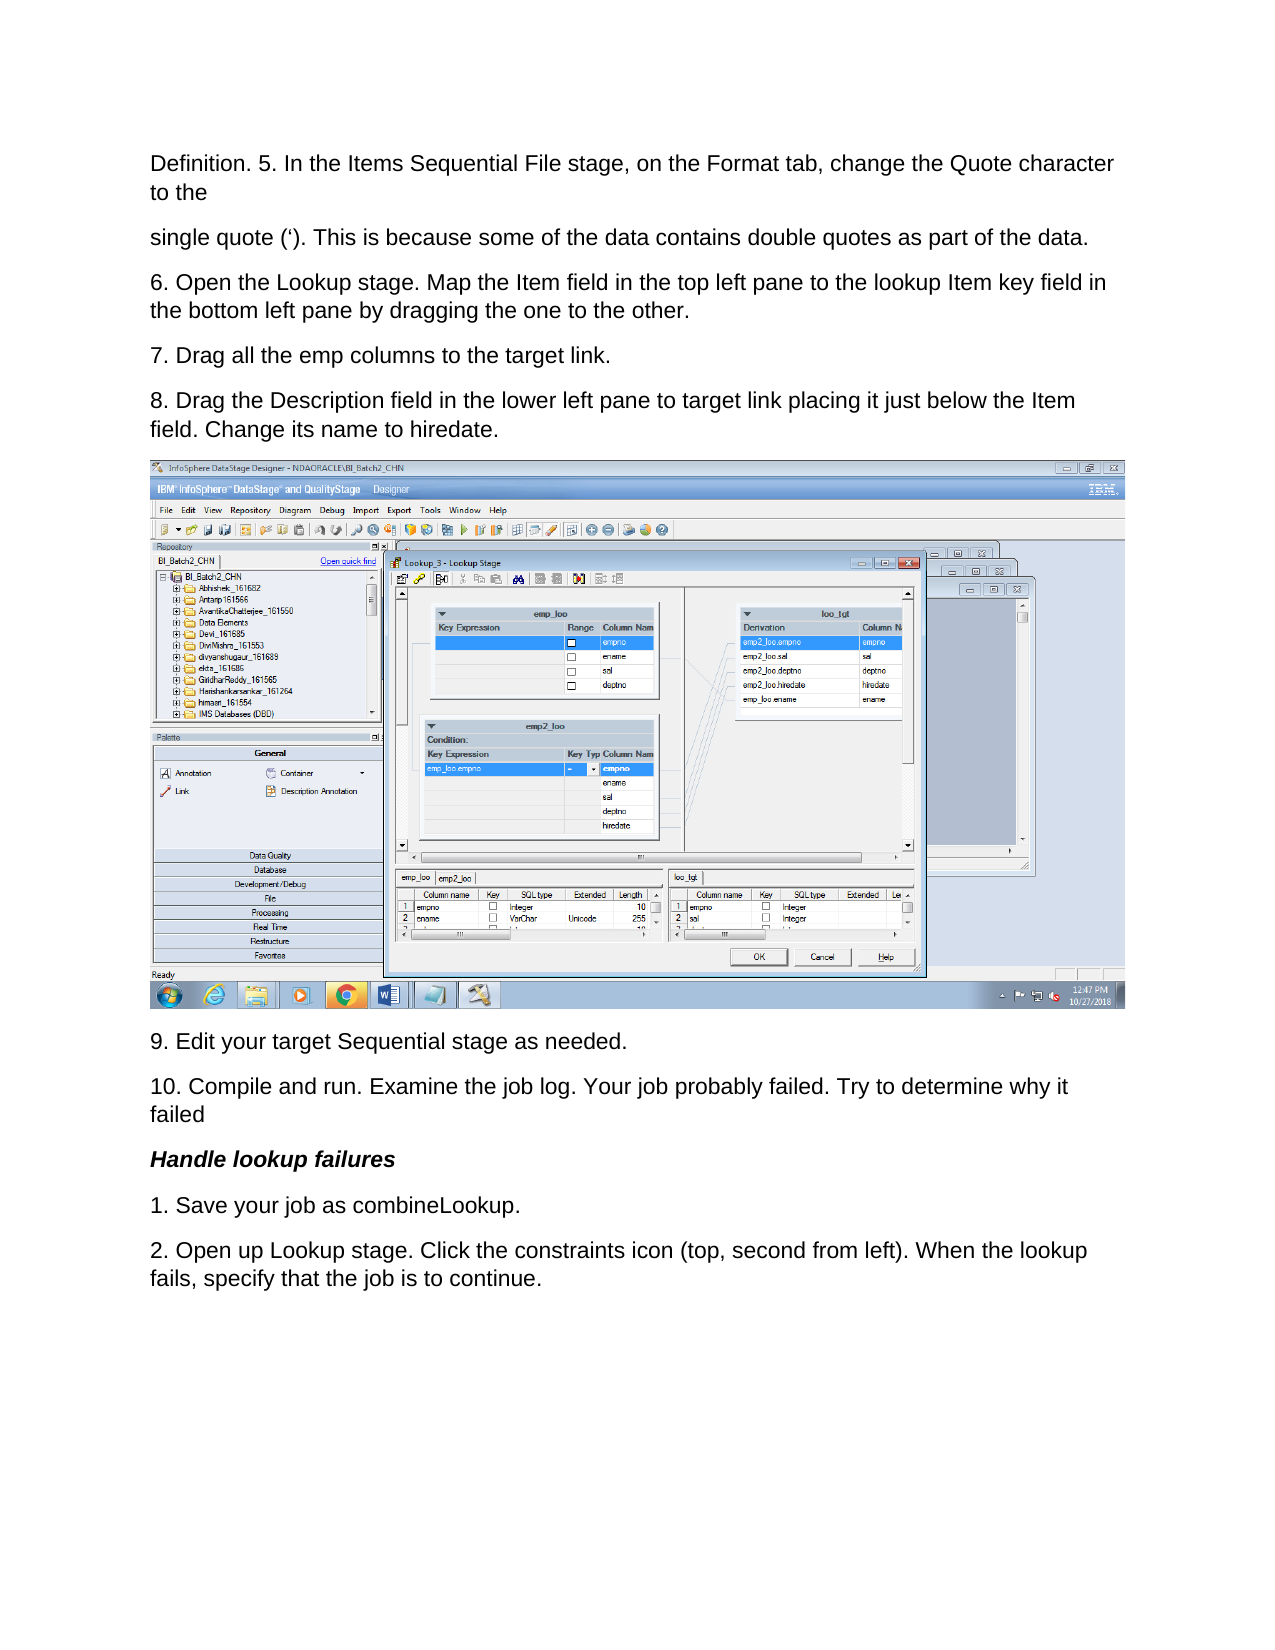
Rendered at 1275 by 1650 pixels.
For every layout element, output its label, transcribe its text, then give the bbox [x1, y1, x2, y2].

text 1. Save your job as combineLookup. [150, 1192, 1125, 1218]
text 2. Open up Lookup stage. Click the constraints icon (top, second from left). When the lookup fails, specify that the job is to continue. [150, 1237, 1125, 1291]
text 6. Open the Lookup stage. Map the Item field in the top left pane to the lookup Item key field in the bottom left pane by dragging the one to the other. [150, 269, 1125, 323]
text 8. Drag the Description field in the lower left pane to target link placing it just below the Item field. Change its name to hiredate. [150, 387, 1125, 442]
picture [150, 460, 1125, 1009]
text 10. Compile and run. Examine the job log. Your job probably failed. Try to determine why it failed [150, 1073, 1125, 1128]
text Definition. 5. In the Items Sequential File stage, on the Format tab, change the Quote character to the [150, 150, 1125, 205]
text Handle lookup failures [150, 1146, 1125, 1173]
text single quote (‘). This is because some of the data contains double quotes as part of the data. [150, 223, 1125, 250]
text 7. Drag all the emp columns to the target link. [150, 342, 1125, 368]
text 9. Edit your target Sequential stage as needed. [150, 1028, 1125, 1054]
